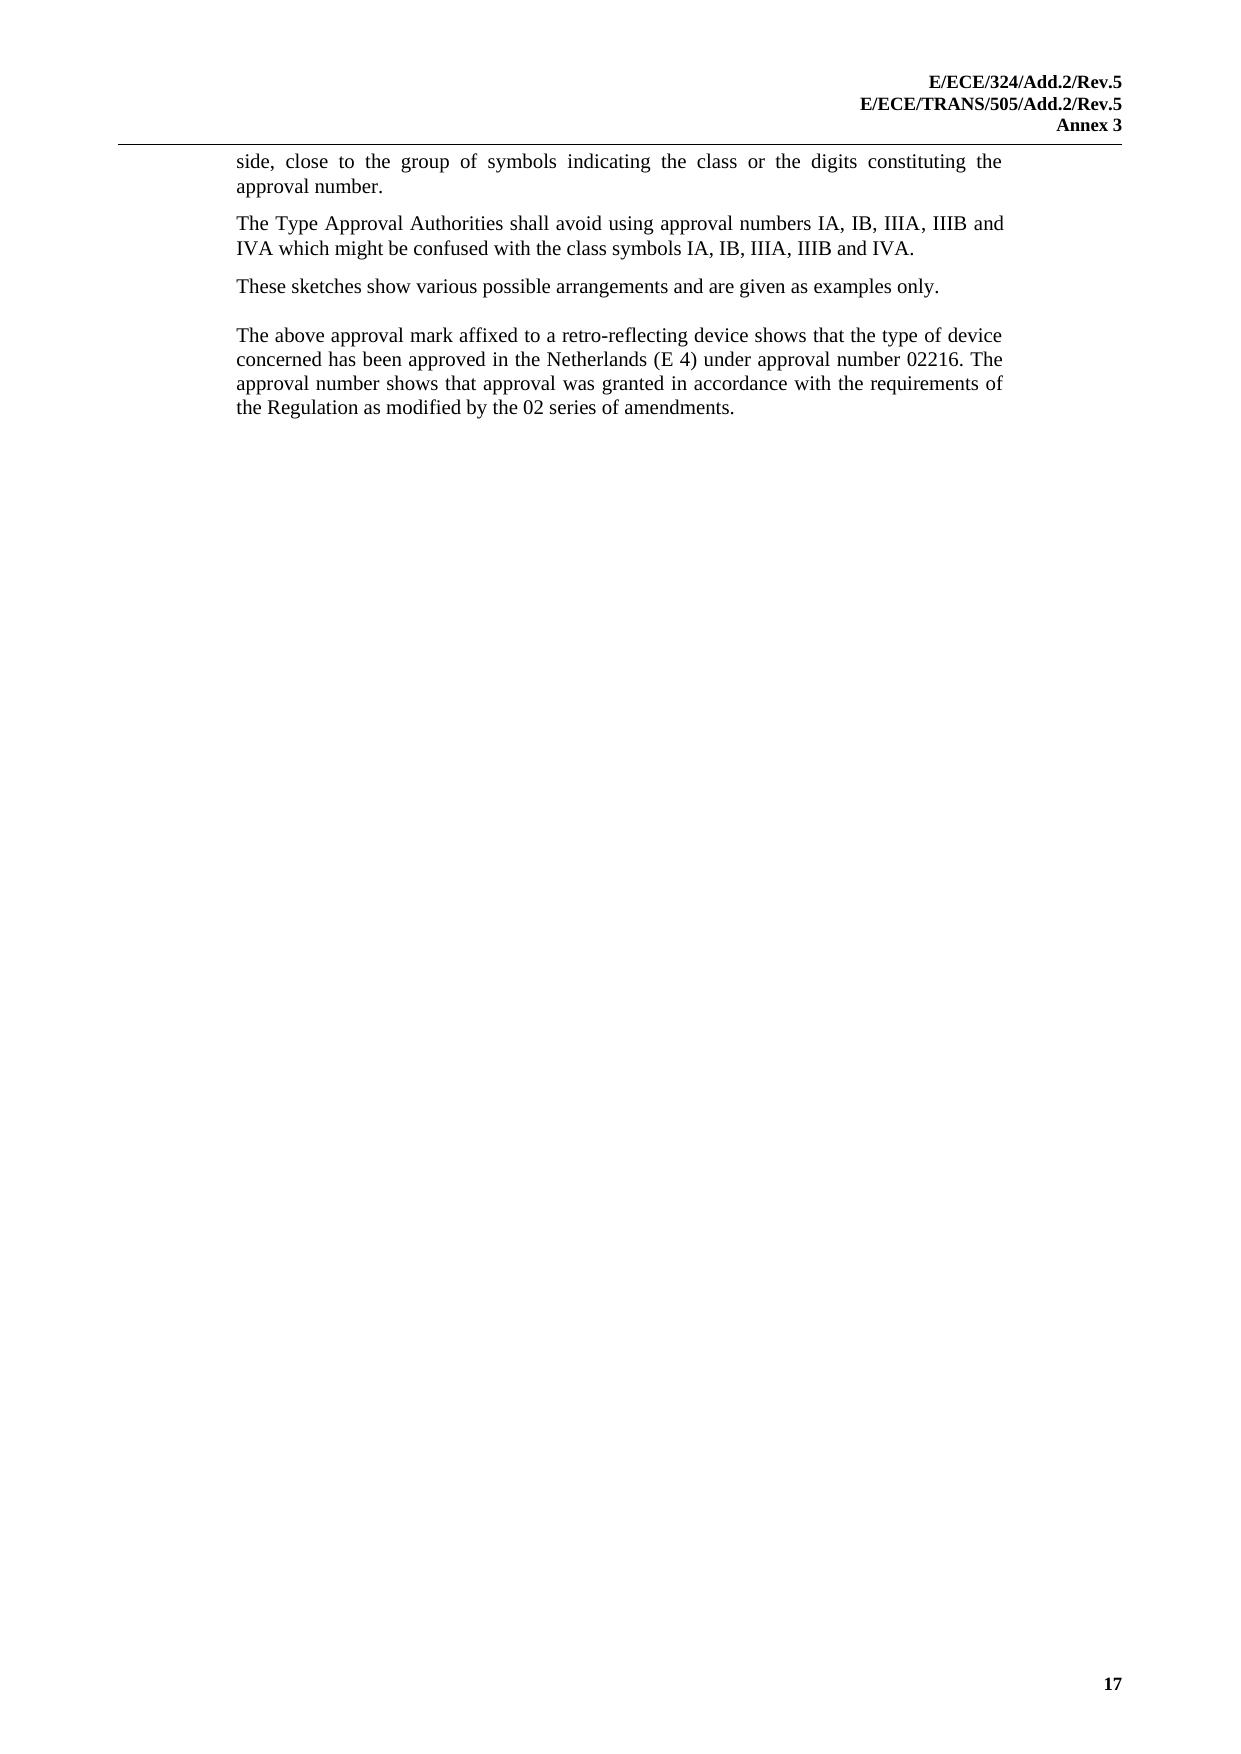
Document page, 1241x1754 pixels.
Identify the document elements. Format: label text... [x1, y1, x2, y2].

text The Type Approval Authorities shall avoid using approval numbers IA, IB, IIIA, IIIB and IVA which might be confused with the class symbols IA, IB, IIIA, IIIB and IVA. [236, 210, 1004, 260]
text These sketches show various possible arrangements and are given as examples only. [236, 273, 1004, 298]
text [236, 148, 1004, 198]
subtitle The above approval mark affixed to a retro-reflecting device shows that the type of device concerned has been approved in the Netherlands (E 4) under approval number 02216. The approval number shows that approval was granted in accordance with the requirements of the Regulation as modified by the 02 series of amendments. [236, 323, 1004, 419]
